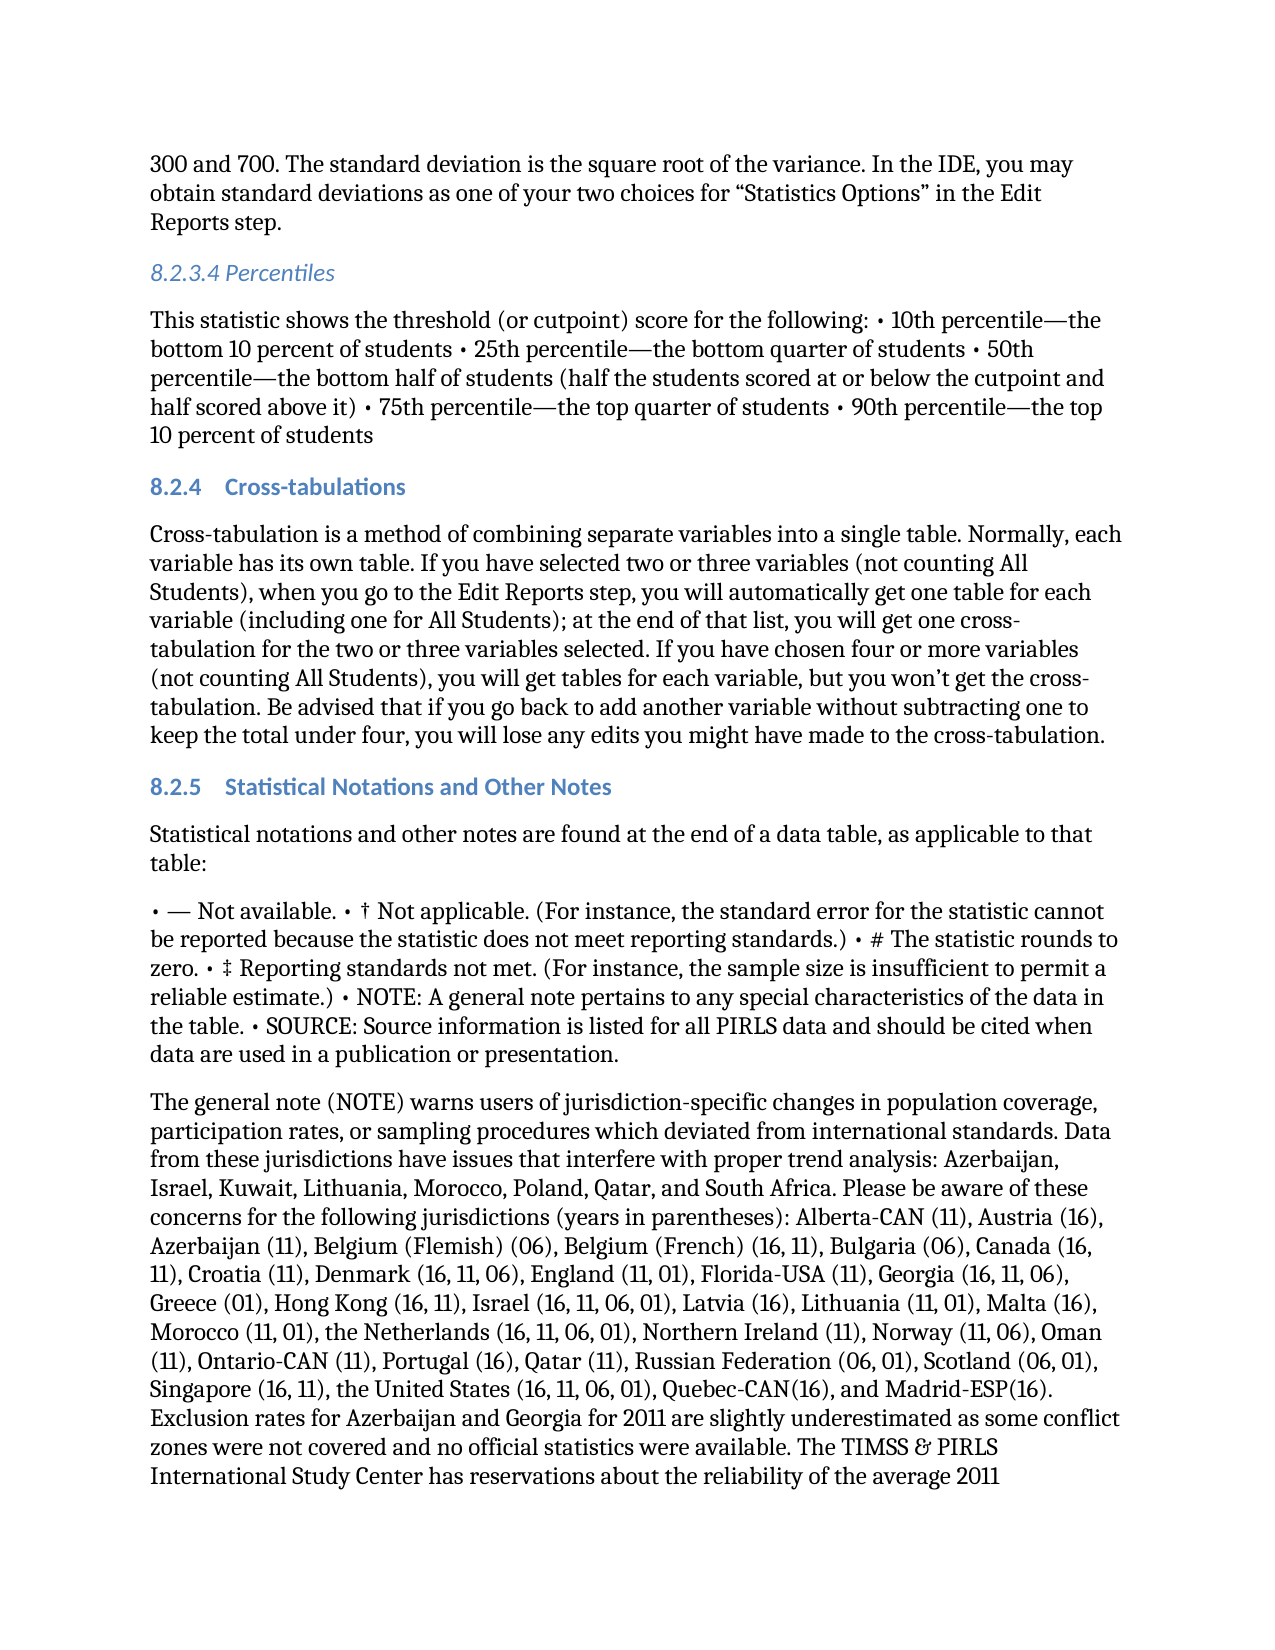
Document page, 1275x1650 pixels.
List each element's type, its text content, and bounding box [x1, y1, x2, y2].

text Cross-tabulation is a method of combining separate variables into a single table. Normally, each variable has its own table. If you have selected two or three variables (not counting All Students), when you go to the Edit Reports step, you will automatically get one table for each variable (including one for All Students); at the end of that list, you will get one cross-tabulation for the two or three variables selected. If you have chosen four or more variables (not counting All Students), you will get tables for each variable, but you won’t get the cross-tabulation. Be advised that if you go back to add another variable without subtracting one to keep the total under four, you will lose any edits you might have made to the cross-tabulation. [150, 520, 1125, 750]
text • — Not available. • † Not applicable. (For instance, the standard error for the statistic cannot be reported because the statistic does not meet reporting standards.) • # The statistic rounds to zero. • ‡ Reporting standards not met. (For instance, the sample size is insufficient to permit a reliable estimate.) • NOTE: A general note pertains to any special characteristics of the data in the table. • SOURCE: Source information is listed for all PIRLS data and should be cited when data are used in a publication or presentation. [150, 897, 1125, 1069]
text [150, 1088, 1125, 1490]
text Statistical notations and other notes are found at the end of a data table, as applicable to that table: [150, 820, 1125, 878]
text This statistic shows the threshold (or cutpoint) score for the following: • 10th percentile—the bottom 10 percent of students • 25th percentile—the bottom quarter of students • 50th percentile—the bottom half of students (half the students scored at or below the cutpoint and half scored above it) • 75th percentile—the top quarter of students • 90th percentile—the top 10 percent of students [150, 306, 1125, 450]
subtitle 8.2.3.4 Percentiles [150, 257, 1125, 288]
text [150, 150, 1125, 236]
subtitle 8.2.5 Statistical Notations and Other Notes [150, 771, 1125, 802]
subtitle 8.2.4 Cross-tabulations [150, 471, 1125, 501]
